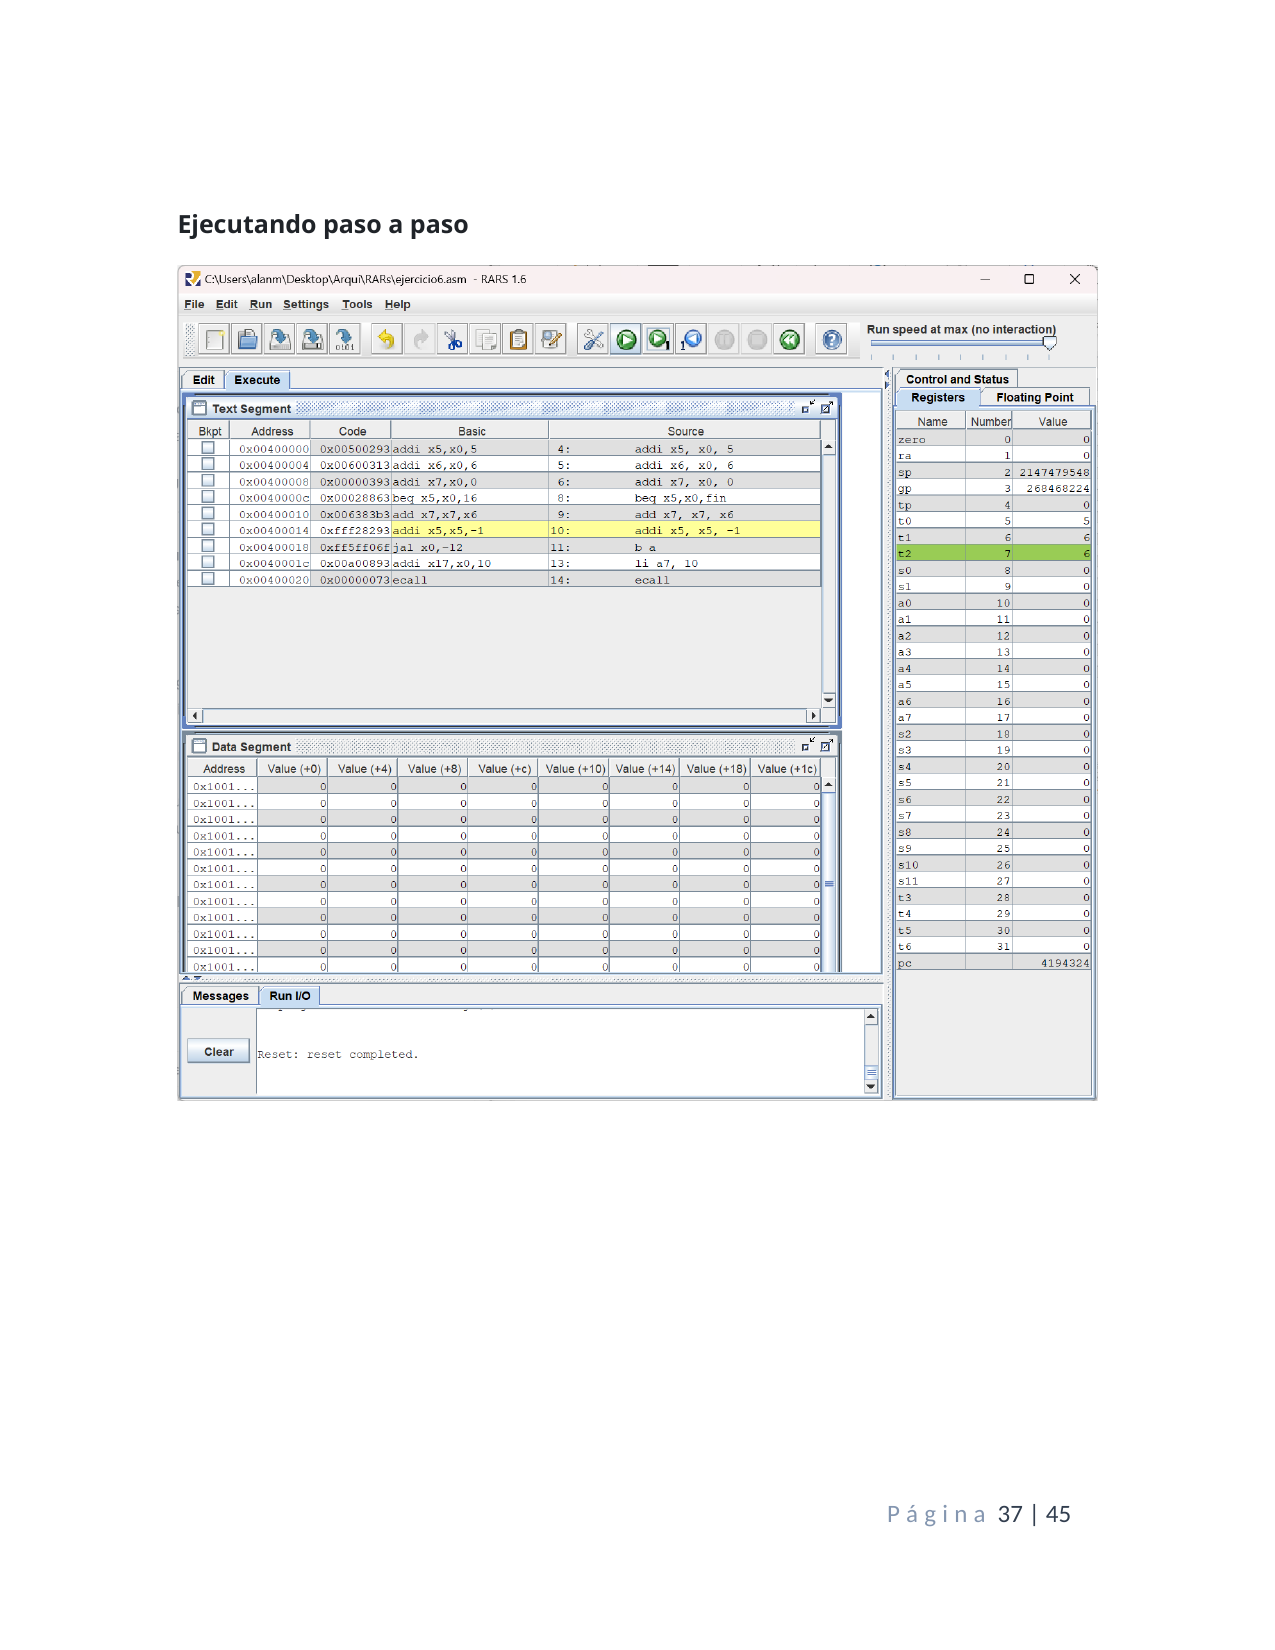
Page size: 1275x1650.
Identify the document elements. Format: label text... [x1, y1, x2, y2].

picture [177, 265, 1098, 1101]
text Ejecutando paso a paso [177, 207, 1098, 241]
